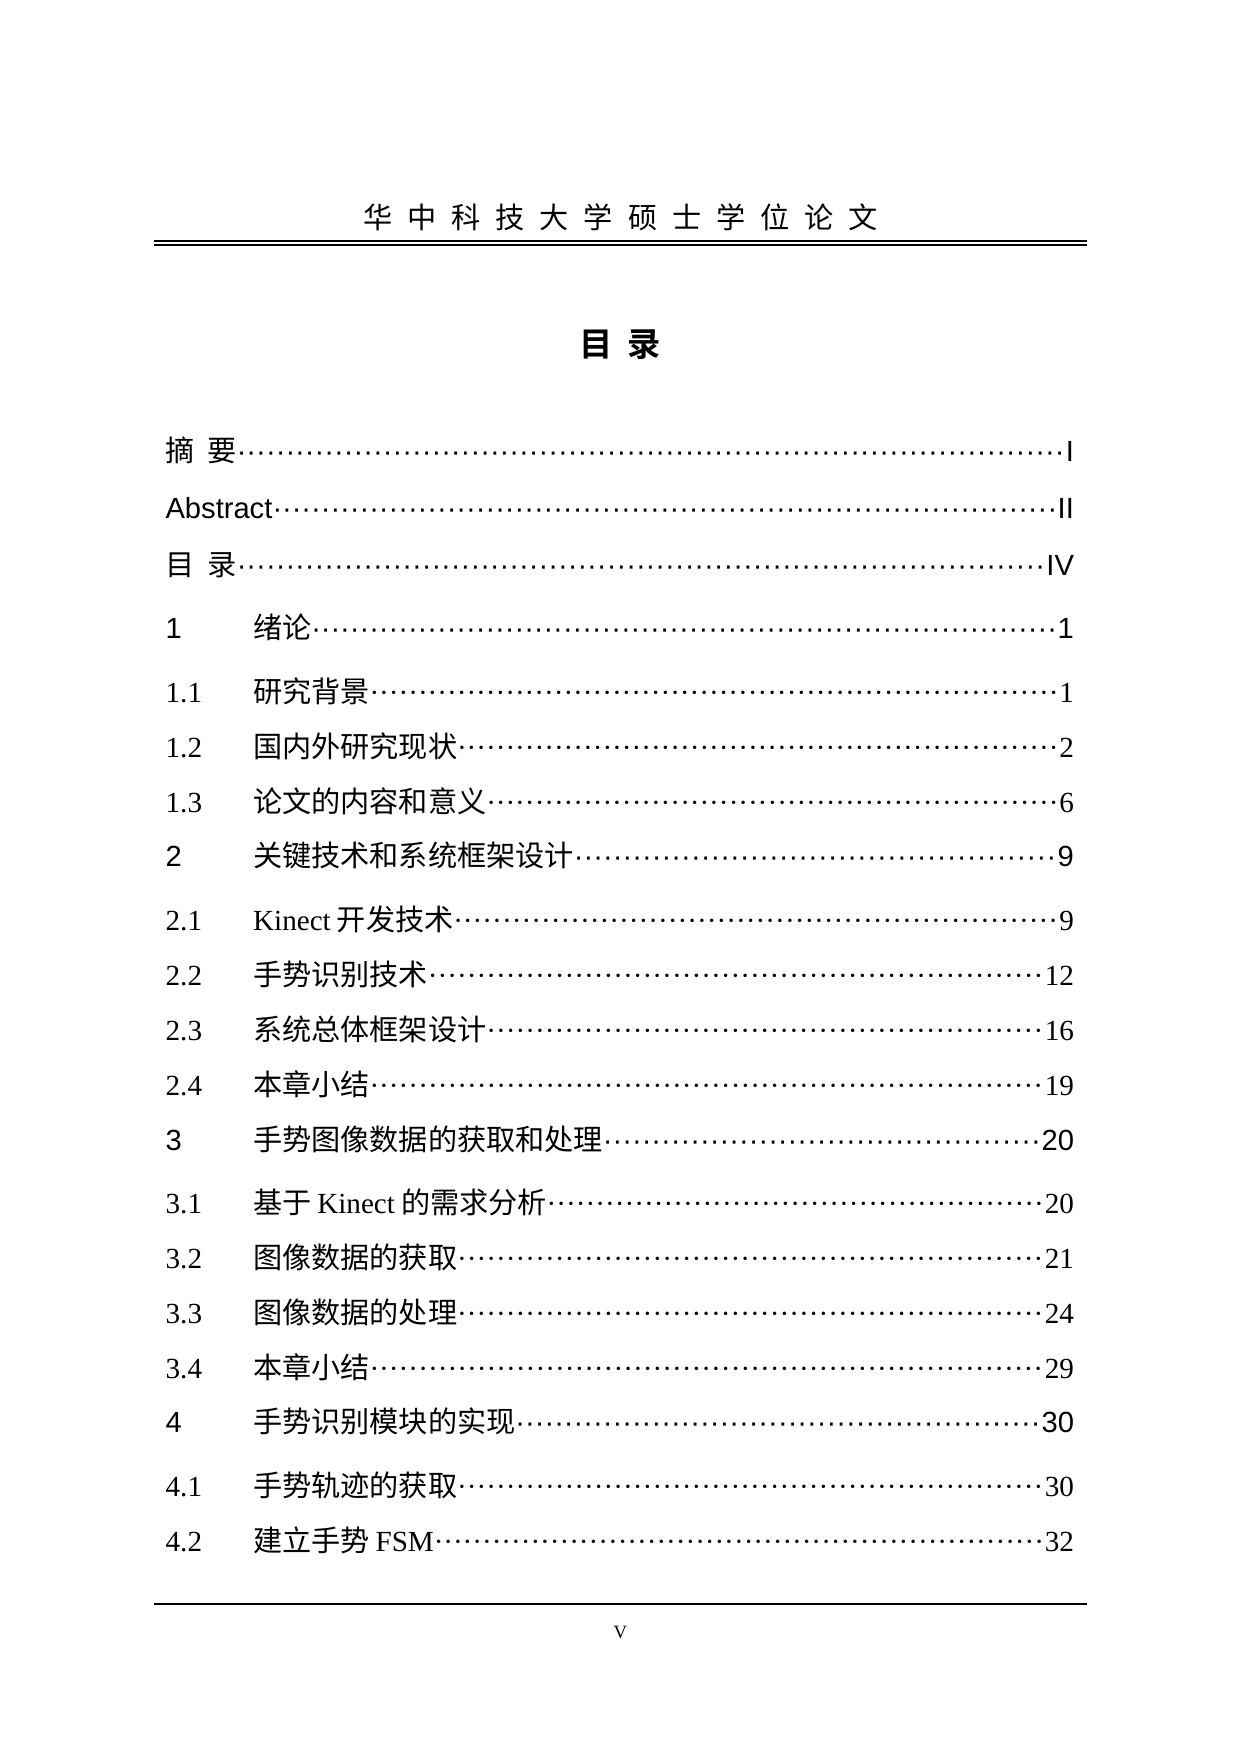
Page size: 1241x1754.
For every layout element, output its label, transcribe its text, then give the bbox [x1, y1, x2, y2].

text 3 手势图像数据的获取和处理 20 [165, 1116, 1075, 1158]
text 3.1 基于Kinect的需求分析 20 [165, 1179, 1075, 1222]
text 2.3 系统总体框架设计 16 [165, 1006, 1075, 1048]
text 目 录 [165, 309, 1075, 374]
text 1.3 论文的内容和意义 6 [165, 778, 1075, 820]
text 1 绪论 1 [165, 605, 1075, 647]
text 2.4 本章小结 19 [165, 1061, 1075, 1103]
text 4.2 建立手势FSM 32 [165, 1517, 1075, 1560]
text 3.2 图像数据的获取 21 [165, 1234, 1075, 1277]
text 2.1 Kinect开发技术 9 [165, 896, 1075, 939]
text 2 关键技术和系统框架设计 9 [165, 833, 1075, 875]
text 1.2 国内外研究现状 2 [165, 723, 1075, 766]
text 1.1 研究背景 1 [165, 668, 1075, 711]
text 目 录 IV [165, 541, 1075, 584]
text Abstract II [165, 491, 1075, 525]
text 3.4 本章小结 29 [165, 1344, 1075, 1386]
text 摘 要 I [165, 428, 1075, 470]
text 4 手势识别模块的实现 30 [165, 1399, 1075, 1441]
text 3.3 图像数据的处理 24 [165, 1289, 1075, 1332]
text 4.1 手势轨迹的获取 30 [165, 1462, 1075, 1505]
text 2.2 手势识别技术 12 [165, 951, 1075, 994]
